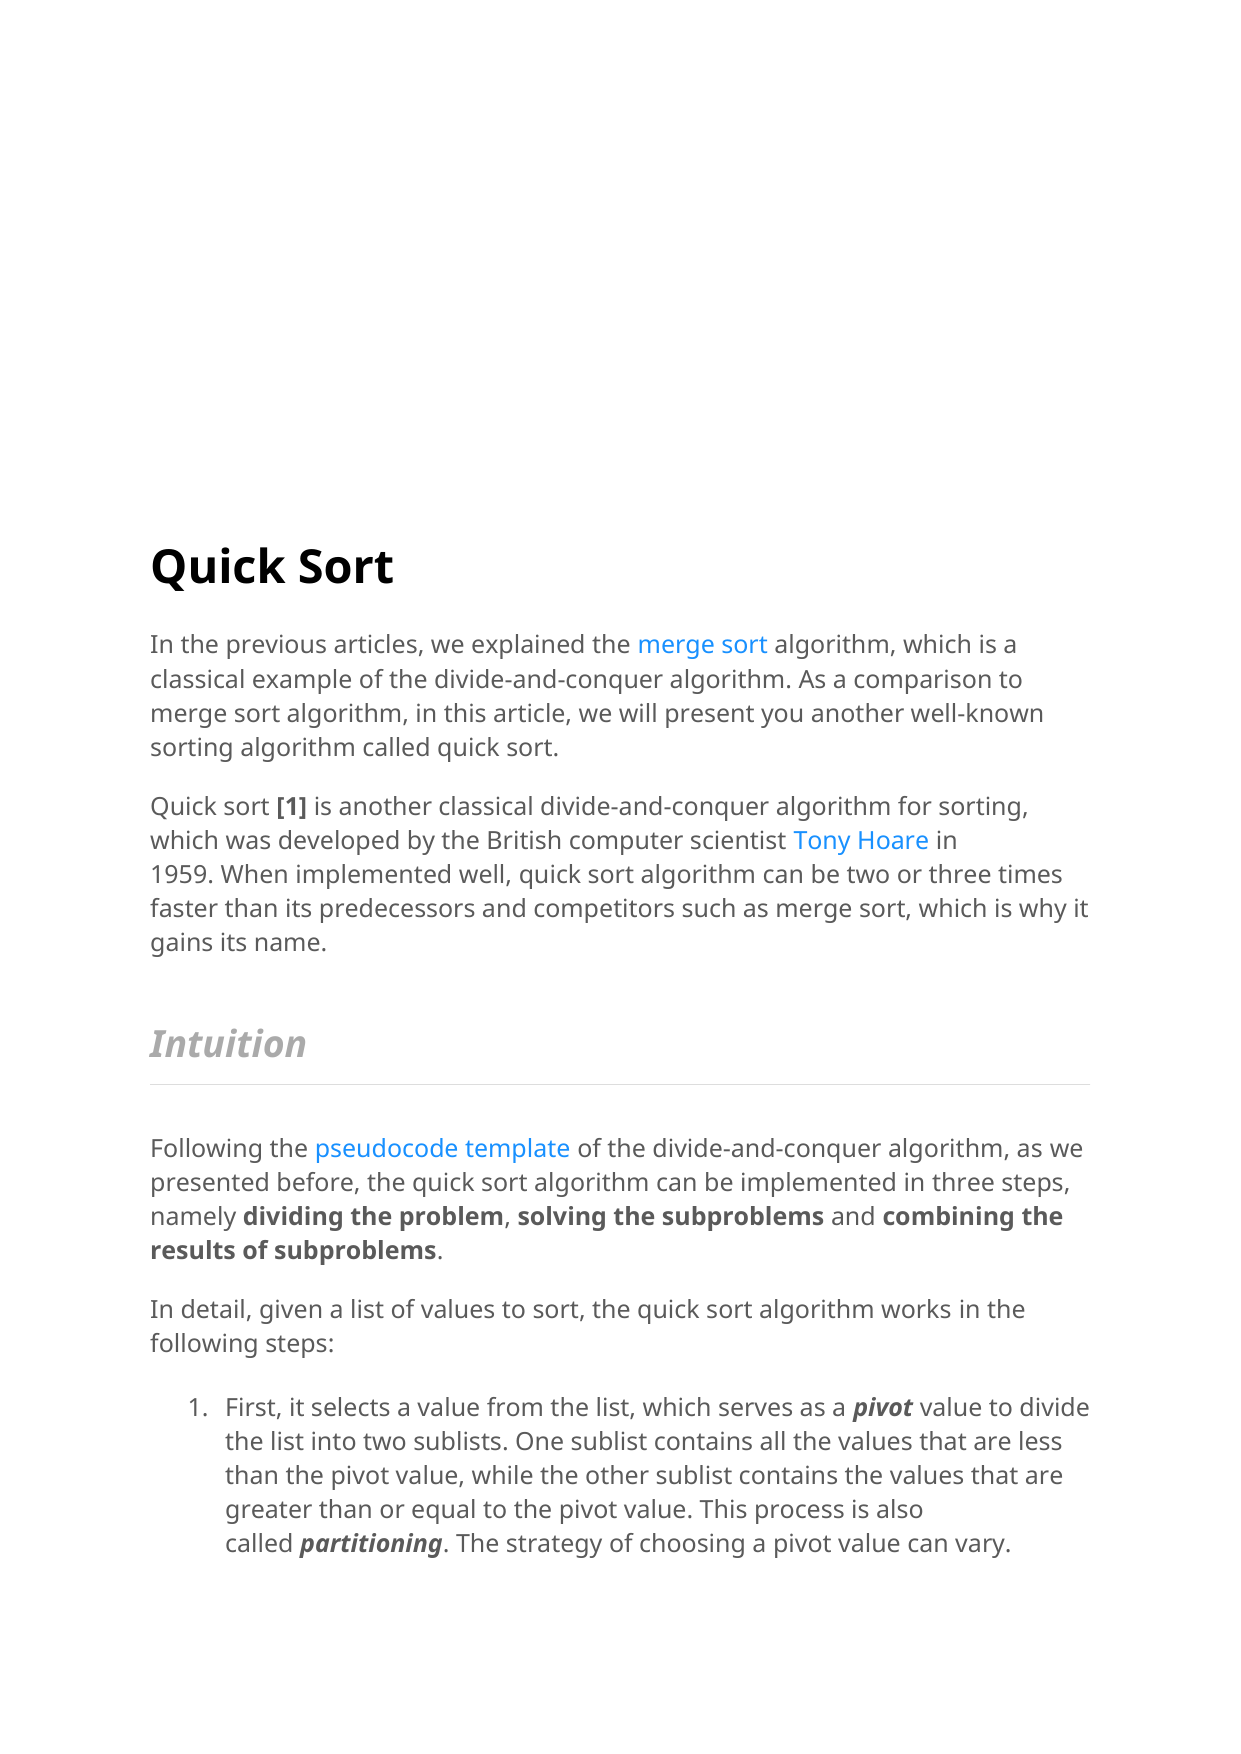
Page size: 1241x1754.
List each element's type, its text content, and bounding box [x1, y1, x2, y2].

text Following the pseudocode template of the divide-and-conquer algorithm, as we presented before, the quick sort algorithm can be implemented in three steps, namely dividing the problem, solving the subproblems and combining the results of subproblems. [150, 1131, 1090, 1267]
text In the previous articles, we explained the merge sort algorithm, which is a classical example of the divide-and-conquer algorithm. As a comparison to merge sort algorithm, in this article, we will present you another well-known sorting algorithm called quick sort. [150, 597, 1090, 763]
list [187, 1389, 1090, 1559]
subtitle Intuition [150, 1018, 1090, 1069]
text Quick sort [1] is another classical divide-and-conquer algorithm for sorting, which was developed by the British computer scientist Tony Hoare in 1959. When implemented well, quick sort algorithm can be two or three times faster than its predecessors and competitors such as merge sort, which is why it gains its name. [150, 788, 1090, 959]
text Quick Sort [150, 533, 1090, 597]
text In detail, given a list of values to sort, the quick sort algorithm works in the following steps: [150, 1292, 1090, 1360]
